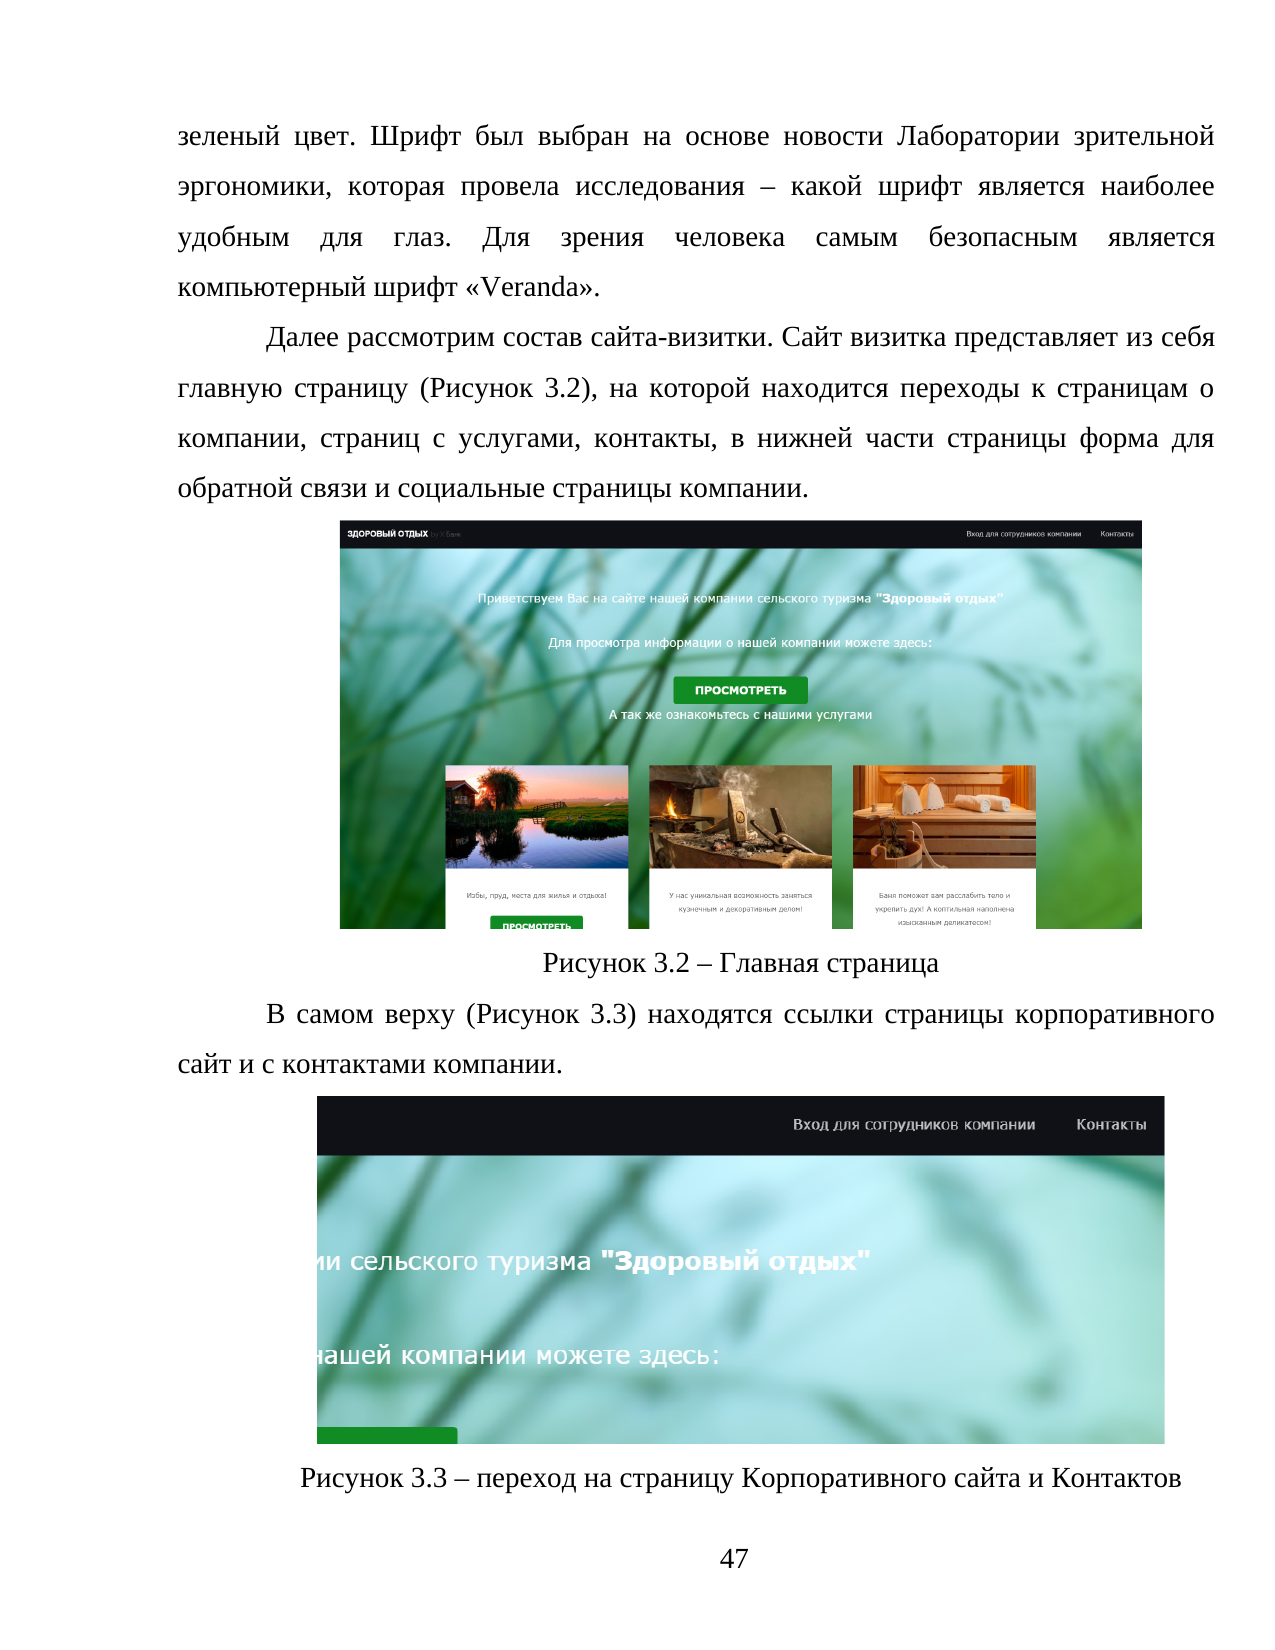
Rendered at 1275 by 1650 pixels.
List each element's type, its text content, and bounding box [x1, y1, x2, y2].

text Рисунок 3.3 – переход на страницу Корпоративного сайта и Контактов [177, 1460, 1216, 1493]
text Далее рассмотрим состав сайта-визитки. Сайт визитка представляет из себя главную страницу (Рисунок 3.2), на которой находится переходы к страницам о компании, страниц с услугами, контакты, в нижней части страницы форма для обратной связи и социальные страницы компании. [177, 319, 1216, 504]
picture [339, 520, 1142, 929]
picture [317, 1096, 1165, 1444]
text Рисунок 3.2 – Главная страница [177, 945, 1216, 979]
text В самом верху (Рисунок 3.3) находятся ссылки страницы корпоративного сайт и с контактами компании. [177, 996, 1216, 1079]
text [177, 118, 1216, 303]
